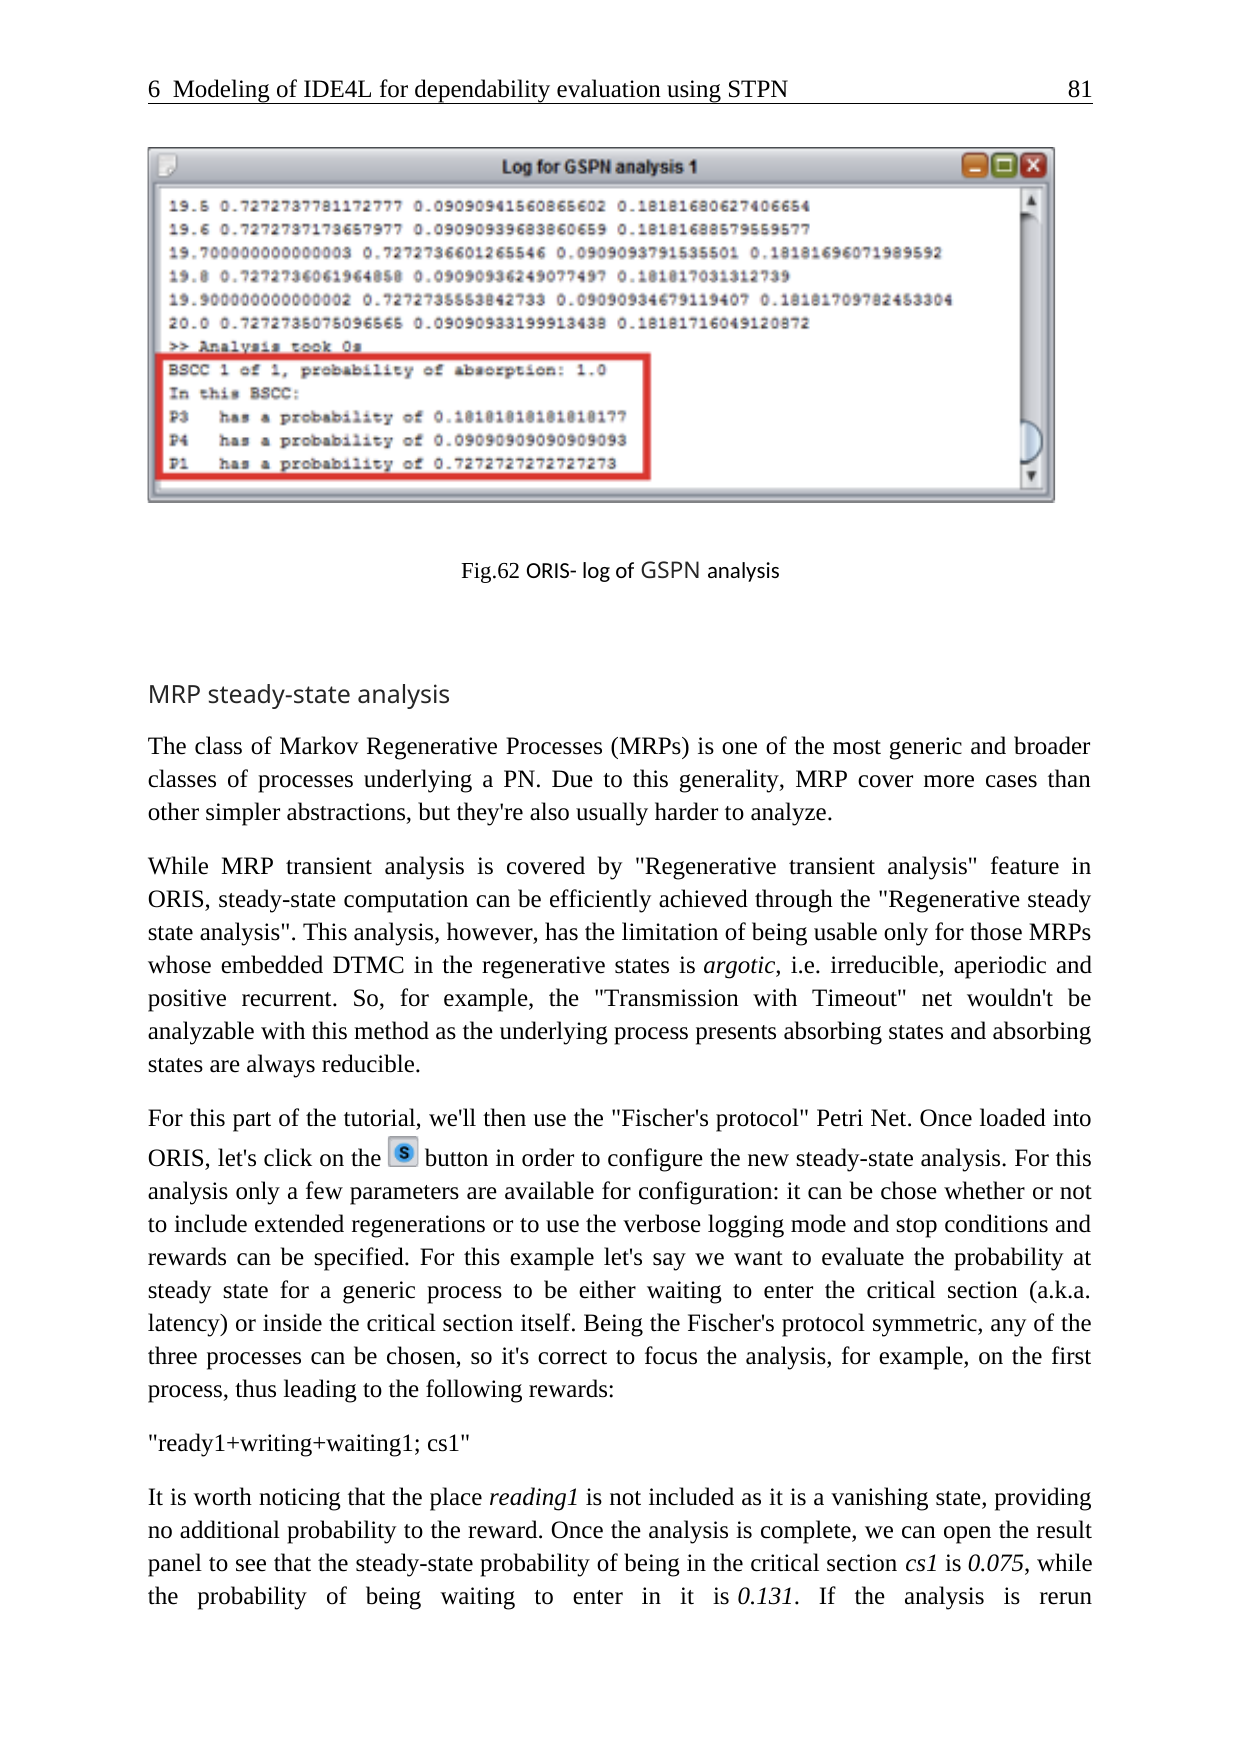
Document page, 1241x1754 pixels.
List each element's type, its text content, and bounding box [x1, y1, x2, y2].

text For this part of the tutorial, we'll then use the "Fischer's protocol" Petri Net. Once loaded into ORIS, let's click on the button in order to configure the new steady-state analysis. For this analysis only a few parameters are available for configuration: it can be chose whether or not to include extended regenerations or to use the verbose logging mode and stop conditions and rewards can be specified. For this example let's say we want to evaluate the probability at steady state for a generic process to be either waiting to enter the critical section (a.k.a. latency) or inside the critical section itself. Being the Fischer's protocol symmetric, any of the three processes can be chosen, so it's correct to focus the analysis, for example, on the first process, thus leading to the following rewards: [148, 1103, 1093, 1403]
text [148, 1482, 1093, 1610]
text The class of Markov Regenerative Processes (MRPs) is one of the most generic and broader classes of processes underlying a PN. Due to this generality, MRP cover more cases than other simpler abstractions, but they're also usually harder to analyze. [148, 731, 1093, 826]
text MRP steady-state analysis [148, 671, 1093, 711]
text Fig.62 ORIS- log of GSPN analysis [148, 554, 1093, 585]
picture [147, 147, 1056, 503]
picture [387, 1136, 419, 1167]
text "ready1+writing+waiting1; cs1" [148, 1428, 1093, 1457]
text While MRP transient analysis is covered by "Regenerative transient analysis" feature in ORIS, steady-state computation can be efficiently achieved through the "Regenerative steady state analysis". This analysis, however, has the limitation of being usable only for those MRPs whose embedded DTMC in the regenerative states is argotic, i.e. irreducible, aperiodic and positive recurrent. So, for example, the "Transmission with Timeout" net wouldn't be analyzable with this method as the underlying process presents absorbing states and absorbing states are always reducible. [148, 851, 1093, 1078]
